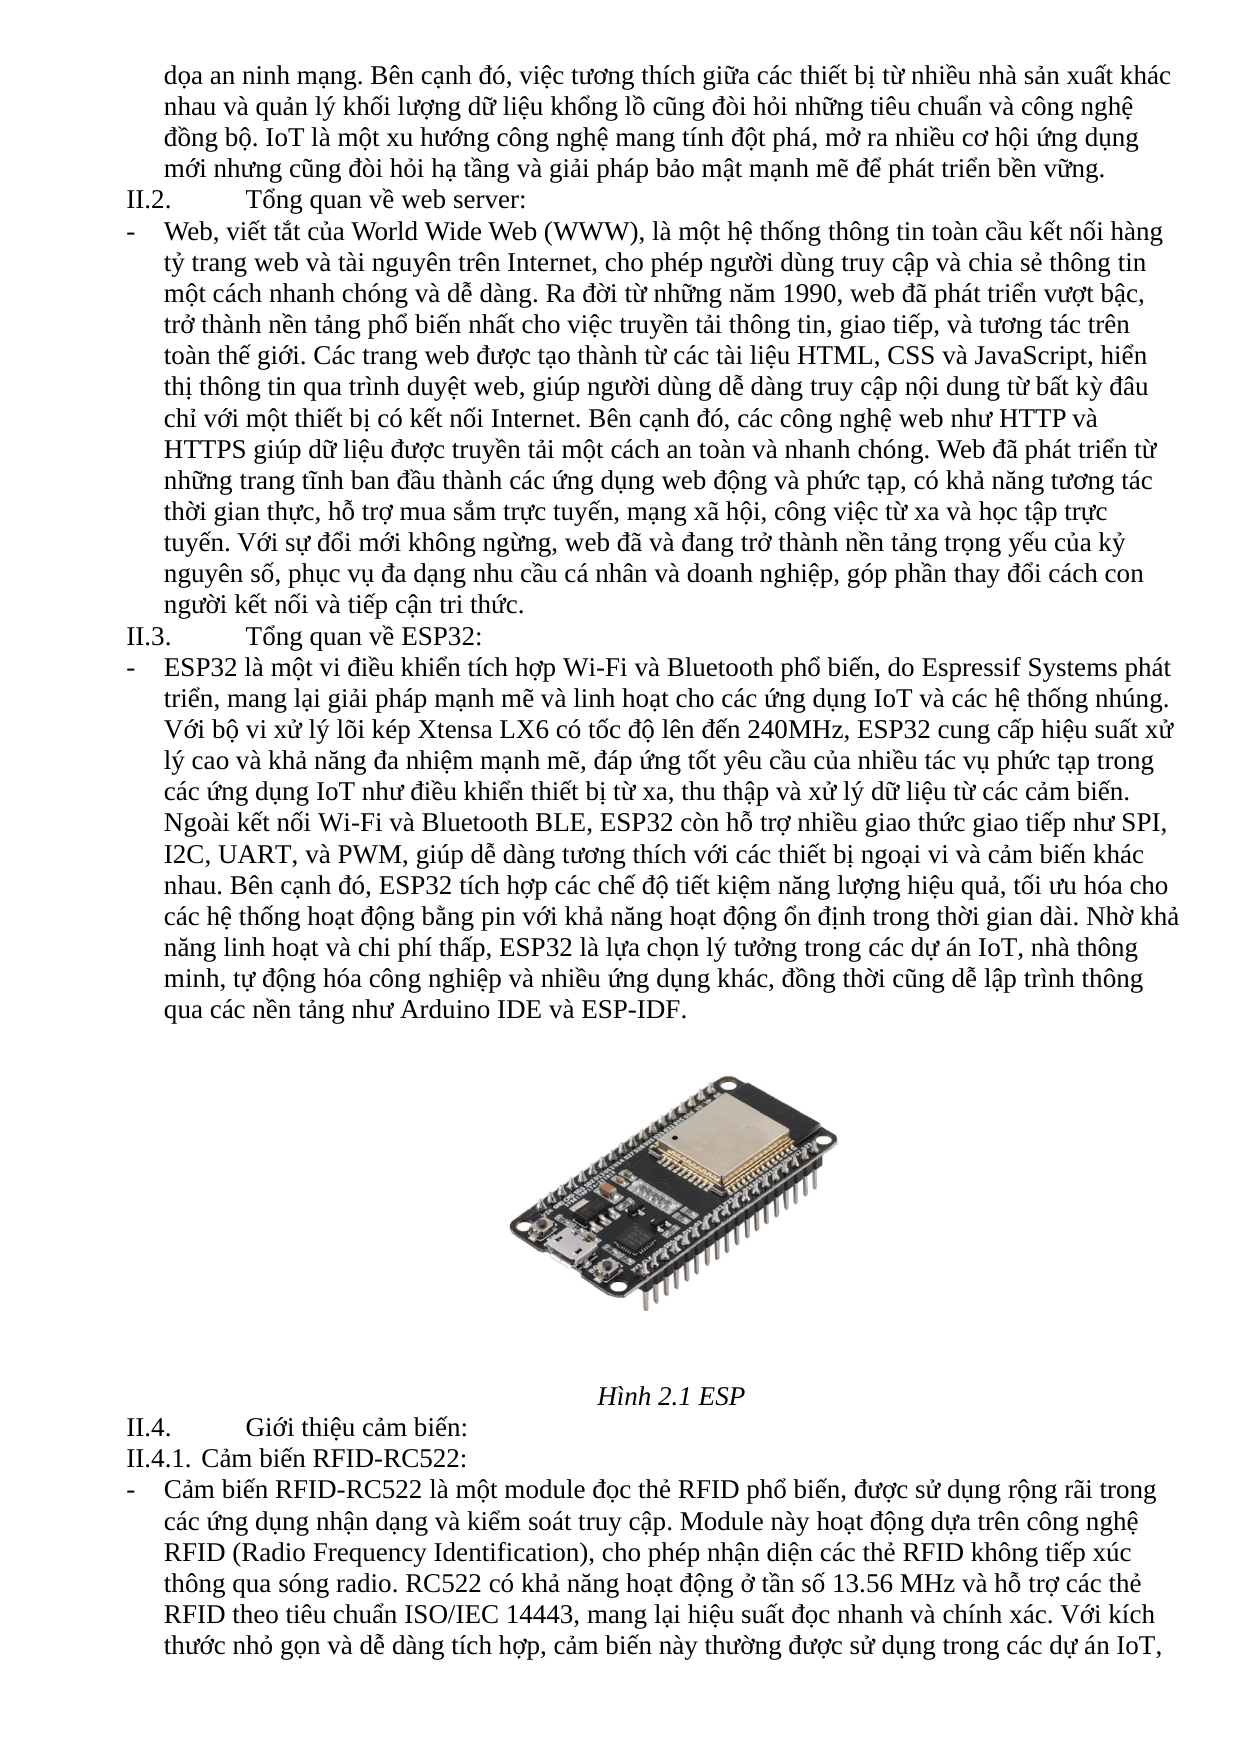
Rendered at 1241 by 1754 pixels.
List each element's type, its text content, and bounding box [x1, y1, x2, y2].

list Tổng quan về web server: [126, 184, 1181, 215]
list Tổng quan về ESP32: [126, 620, 1181, 651]
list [126, 59, 1181, 184]
list ESP32 là một vi điều khiển tích hợp Wi-Fi và Bluetooth phổ biến, do Espressif Systems phát triển, mang lại giải pháp mạnh mẽ và linh hoạt cho các ứng dụng IoT và các hệ thống nhúng. Với bộ vi xử lý lõi kép Xtensa LX6 có tốc độ lên đến 240MHz, ESP32 cung cấp hiệu suất xử lý cao và khả năng đa nhiệm mạnh mẽ, đáp ứng tốt yêu cầu của nhiều tác vụ phức tạp trong các ứng dụng IoT như điều khiển thiết bị từ xa, thu thập và xử lý dữ liệu từ các cảm biến. Ngoài kết nối Wi-Fi và Bluetooth BLE, ESP32 còn hỗ trợ nhiều giao thức giao tiếp như SPI, I2C, UART, và PWM, giúp dễ dàng tương thích với các thiết bị ngoại vi và cảm biến khác nhau. Bên cạnh đó, ESP32 tích hợp các chế độ tiết kiệm năng lượng hiệu quả, tối ưu hóa cho các hệ thống hoạt động bằng pin với khả năng hoạt động ổn định trong thời gian dài. Nhờ khả năng linh hoạt và chi phí thấp, ESP32 là lựa chọn lý tưởng trong các dự án IoT, nhà thông minh, tự động hóa công nghiệp và nhiều ứng dụng khác, đồng thời cũng dễ lập trình thông qua các nền tảng như Arduino IDE và ESP-IDF. [126, 651, 1181, 1024]
list Giới thiệu cảm biến: [126, 1411, 1181, 1442]
list Hình 2.1 ESP [164, 1380, 1181, 1411]
list Web, viết tắt của World Wide Web (WWW), là một hệ thống thông tin toàn cầu kết nối hàng tỷ trang web và tài nguyên trên Internet, cho phép người dùng truy cập và chia sẻ thông tin một cách nhanh chóng và dễ dàng. Ra đời từ những năm 1990, web đã phát triển vượt bậc, trở thành nền tảng phổ biến nhất cho việc truyền tải thông tin, giao tiếp, và tương tác trên toàn thế giới. Các trang web được tạo thành từ các tài liệu HTML, CSS và JavaScript, hiển thị thông tin qua trình duyệt web, giúp người dùng dễ dàng truy cập nội dung từ bất kỳ đâu chỉ với một thiết bị có kết nối Internet. Bên cạnh đó, các công nghệ web như HTTP và HTTPS giúp dữ liệu được truyền tải một cách an toàn và nhanh chóng. Web đã phát triển từ những trang tĩnh ban đầu thành các ứng dụng web động và phức tạp, có khả năng tương tác thời gian thực, hỗ trợ mua sắm trực tuyến, mạng xã hội, công việc từ xa và học tập trực tuyến. Với sự đổi mới không ngừng, web đã và đang trở thành nền tảng trọng yếu của kỷ nguyên số, phục vụ đa dạng nhu cầu cá nhân và doanh nghiệp, góp phần thay đổi cách con người kết nối và tiếp cận tri thức. [126, 215, 1181, 620]
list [126, 1473, 1181, 1660]
picture [499, 1024, 846, 1372]
list Cảm biến RFID-RC522: [126, 1442, 1181, 1473]
